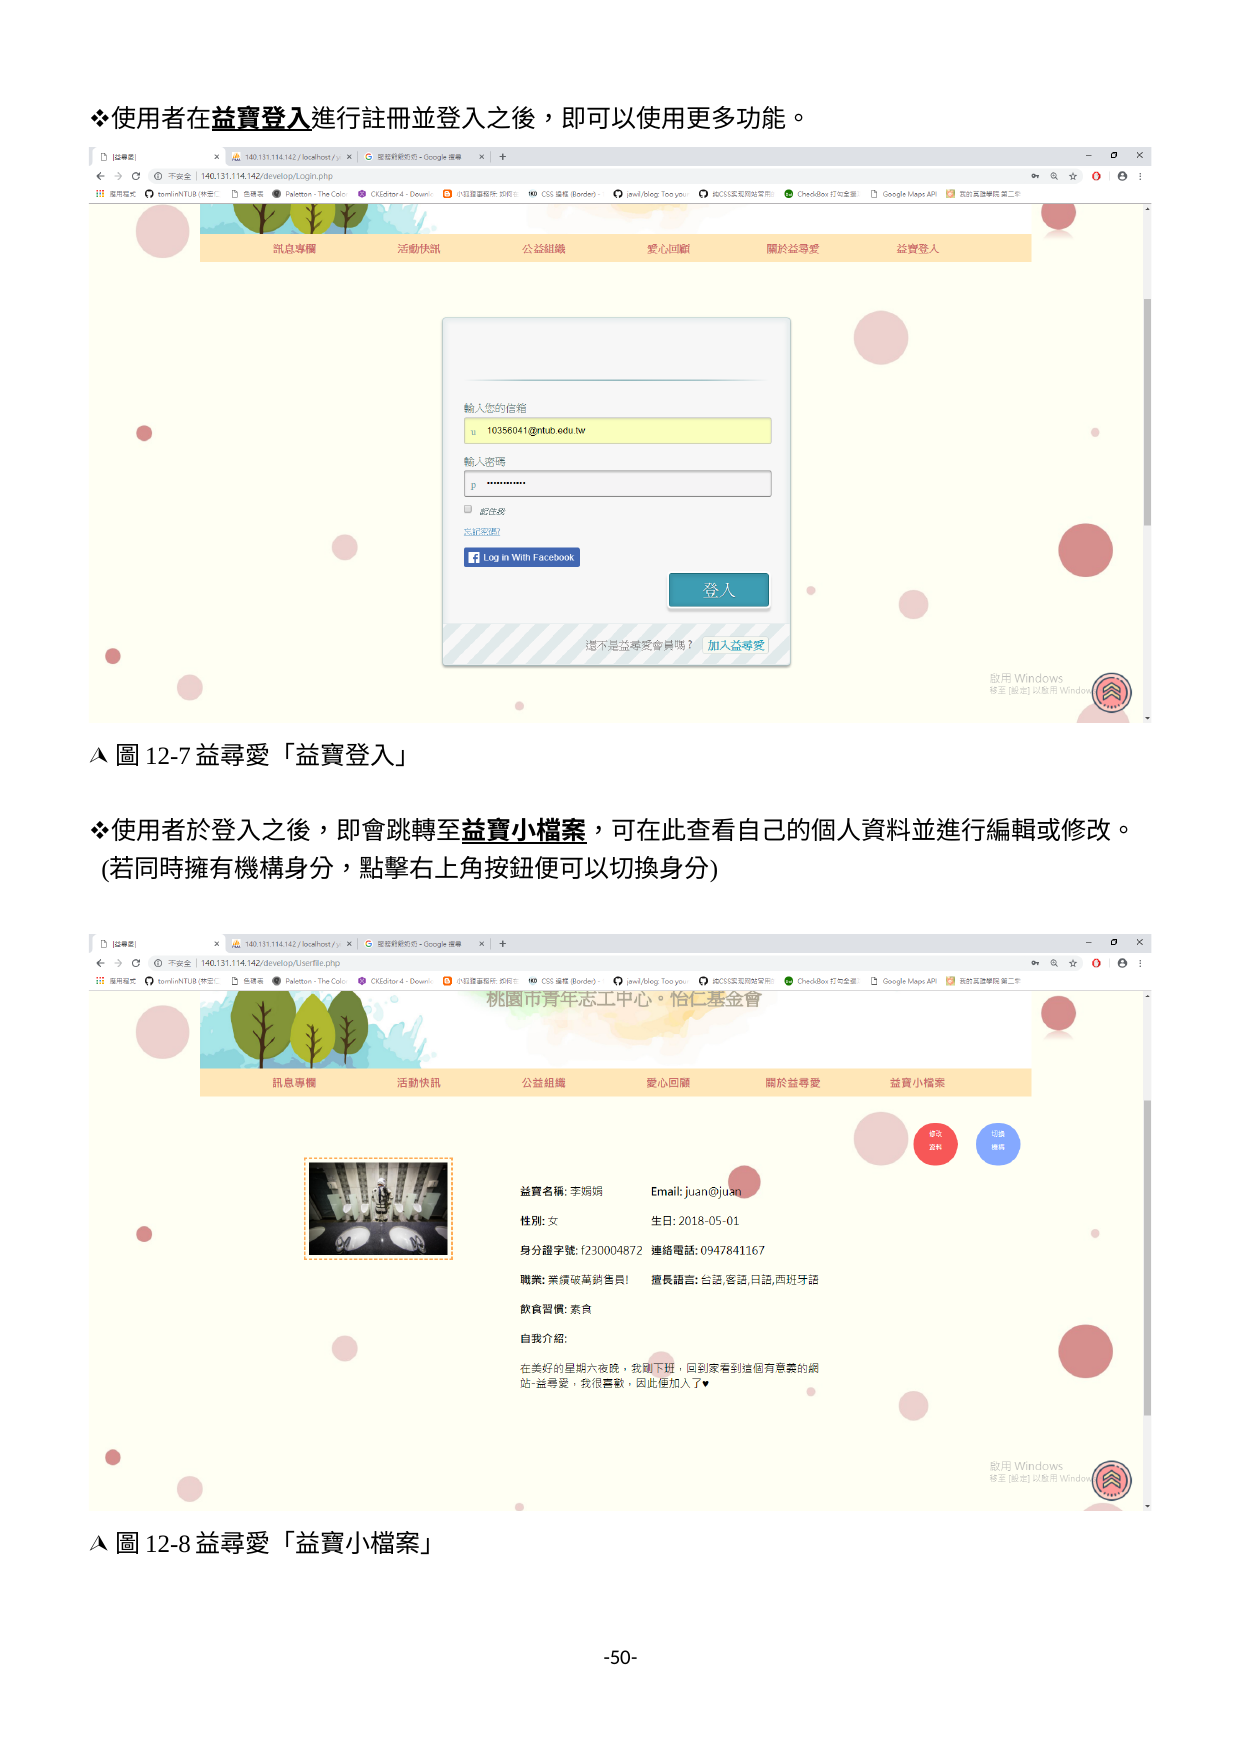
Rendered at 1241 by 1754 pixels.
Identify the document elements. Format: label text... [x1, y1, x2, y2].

picture [88, 147, 1152, 723]
picture [88, 934, 1152, 1511]
text 圖12-7益尋愛「益寶登入」 [89, 735, 1152, 773]
text (若同時擁有機構身分，點擊右上角按鈕便可以切換身分) [89, 848, 1152, 885]
text 使用者於登入之後，即會跳轉至益寶小檔案，可在此查看自己的個人資料並進行編輯或修改。 [89, 810, 1152, 848]
text 使用者在益寶登入進行註冊並登入之後，即可以使用更多功能。 [89, 98, 1152, 135]
text 圖12-8益尋愛「益寶小檔案」 [89, 1523, 1152, 1560]
